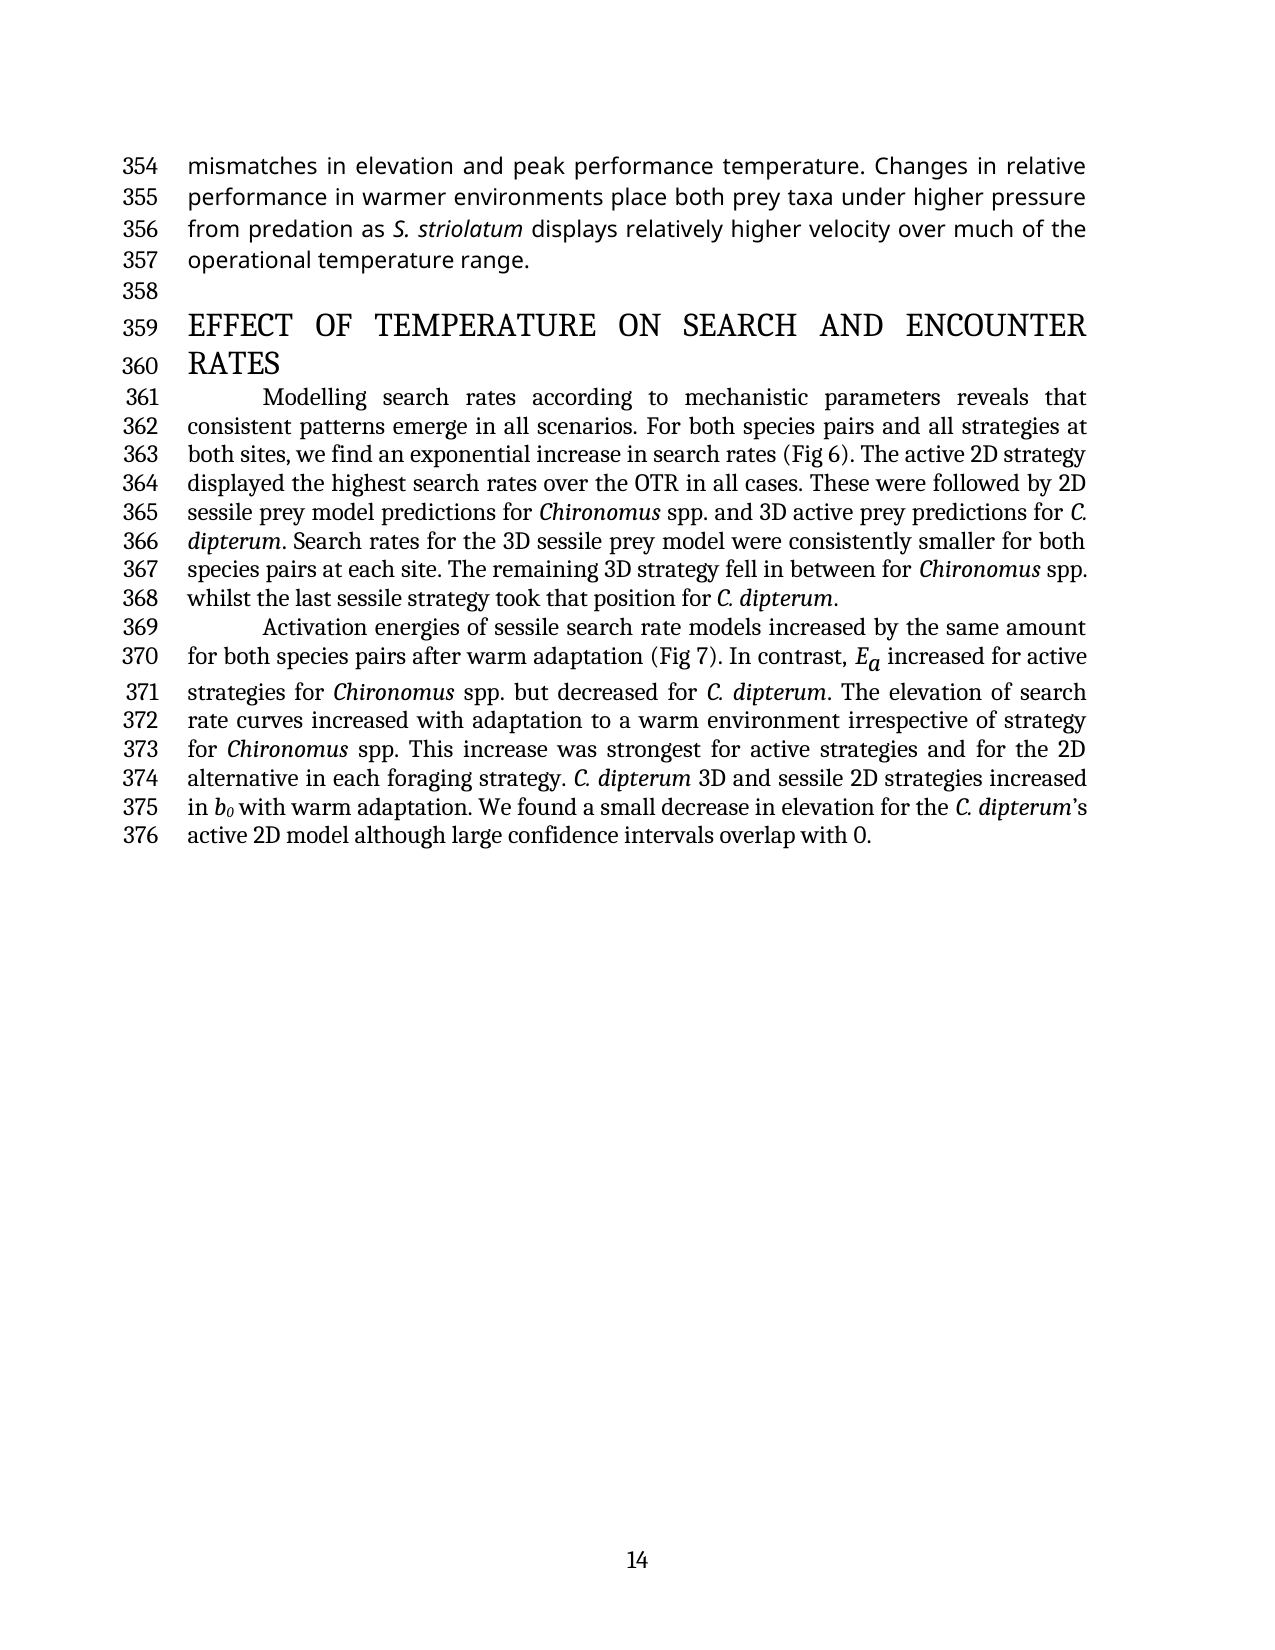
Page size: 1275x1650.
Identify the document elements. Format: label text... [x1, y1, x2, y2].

text Activation energies of sessile search rate models increased by the same amount for both species pairs after warm adaptation (Fig 7). In contrast, Ea increased for active strategies for Chironomus spp. but decreased for C. dipterum. The elevation of search rate curves increased with adaptation to a warm environment irrespective of strategy for Chironomus spp. This increase was strongest for active strategies and for the 2D alternative in each foraging strategy. C. dipterum 3D and sessile 2D strategies increased in b0 with warm adaptation. We found a small decrease in elevation for the C. dipterum’s active 2D model although large confidence intervals overlap with 0. [187, 613, 1087, 850]
text Modelling search rates according to mechanistic parameters reveals that consistent patterns emerge in all scenarios. For both species pairs and all strategies at both sites, we find an exponential increase in search rates (Fig 6). The active 2D strategy displayed the highest search rates over the OTR in all cases. These were followed by 2D sessile prey model predictions for Chironomus spp. and 3D active prey predictions for C. dipterum. Search rates for the 3D sessile prey model were consistently smaller for both species pairs at each site. The remaining 3D strategy fell in between for Chironomus spp. whilst the last sessile strategy took that position for C. dipterum. [187, 383, 1087, 613]
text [187, 150, 1087, 275]
text EFFECT OF TEMPERATURE ON SEARCH AND ENCOUNTER RATES [187, 306, 1087, 383]
